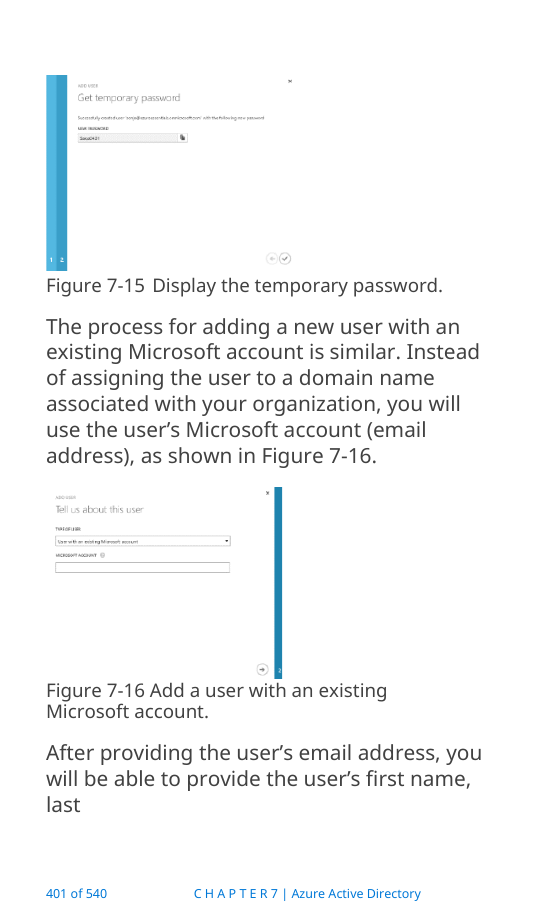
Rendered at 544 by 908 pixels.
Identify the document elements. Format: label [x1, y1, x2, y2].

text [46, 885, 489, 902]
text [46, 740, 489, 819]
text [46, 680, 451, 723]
picture [46, 75, 295, 271]
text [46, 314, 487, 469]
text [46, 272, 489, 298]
picture [46, 487, 283, 679]
